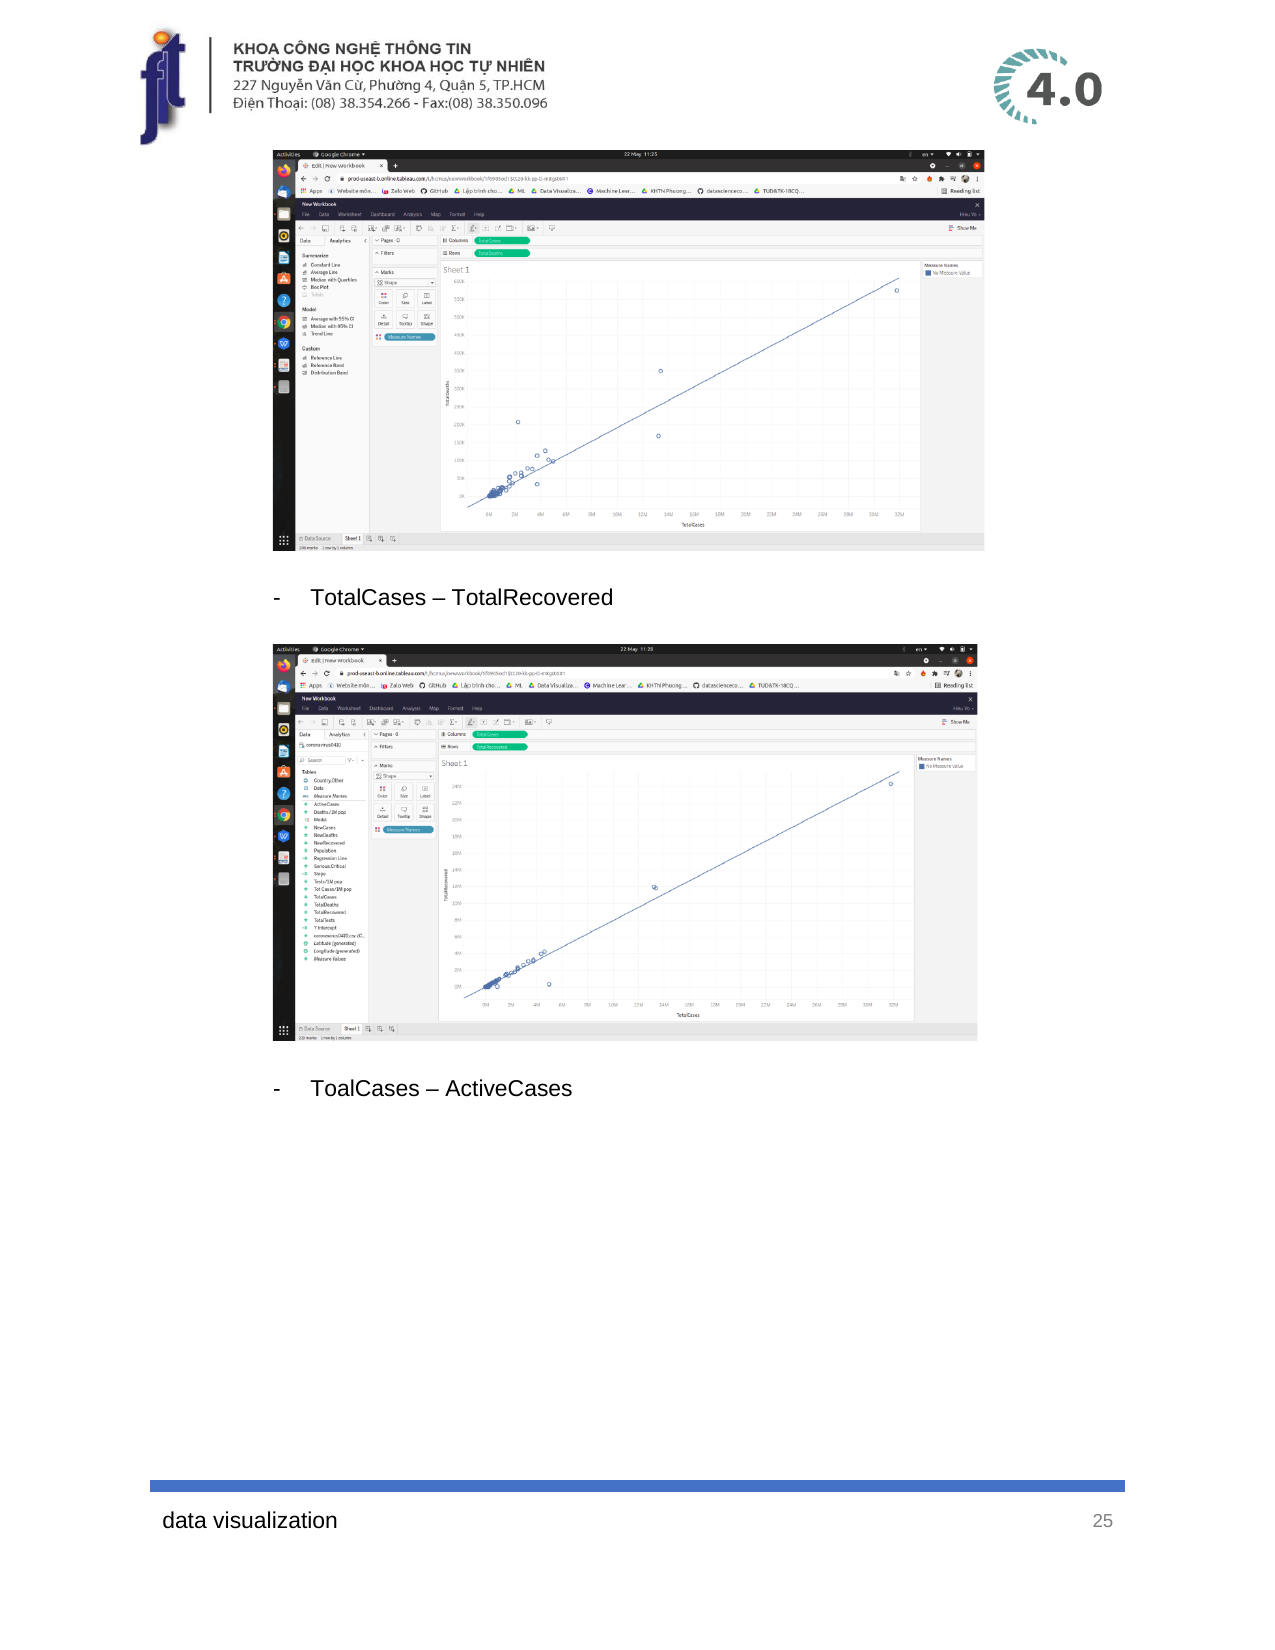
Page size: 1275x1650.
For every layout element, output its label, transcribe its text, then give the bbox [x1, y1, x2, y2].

picture [985, 41, 1108, 126]
picture [272, 644, 978, 1041]
list TotalCases – TotalRecovered [273, 584, 1125, 611]
list ToalCases – ActiveCases [273, 1075, 1125, 1101]
picture [117, 21, 985, 551]
